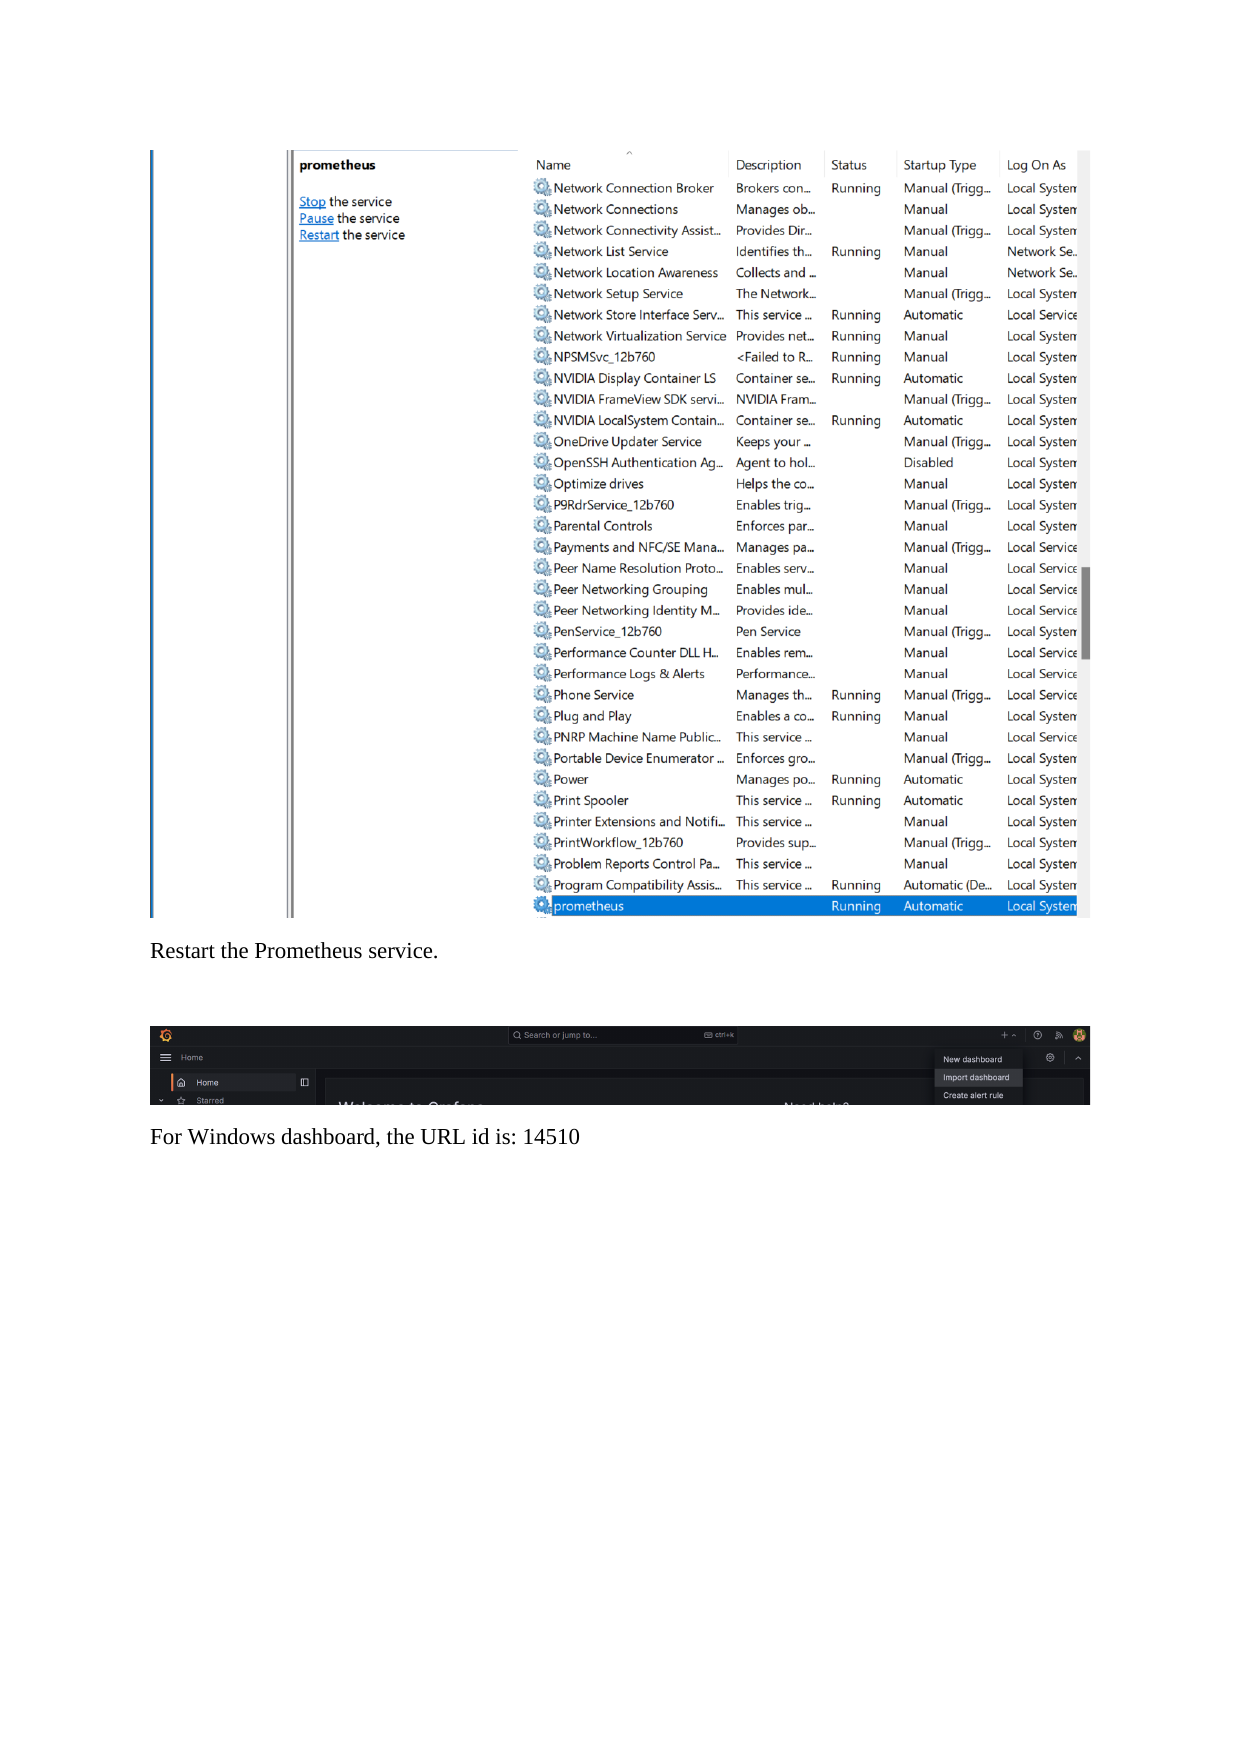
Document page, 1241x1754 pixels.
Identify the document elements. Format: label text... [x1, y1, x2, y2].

text Restart the Prometheus service. [150, 937, 1090, 963]
picture [150, 150, 1091, 918]
text For Windows dashboard, the URL id is: 14510 [150, 1123, 1090, 1149]
picture [150, 1026, 1091, 1105]
